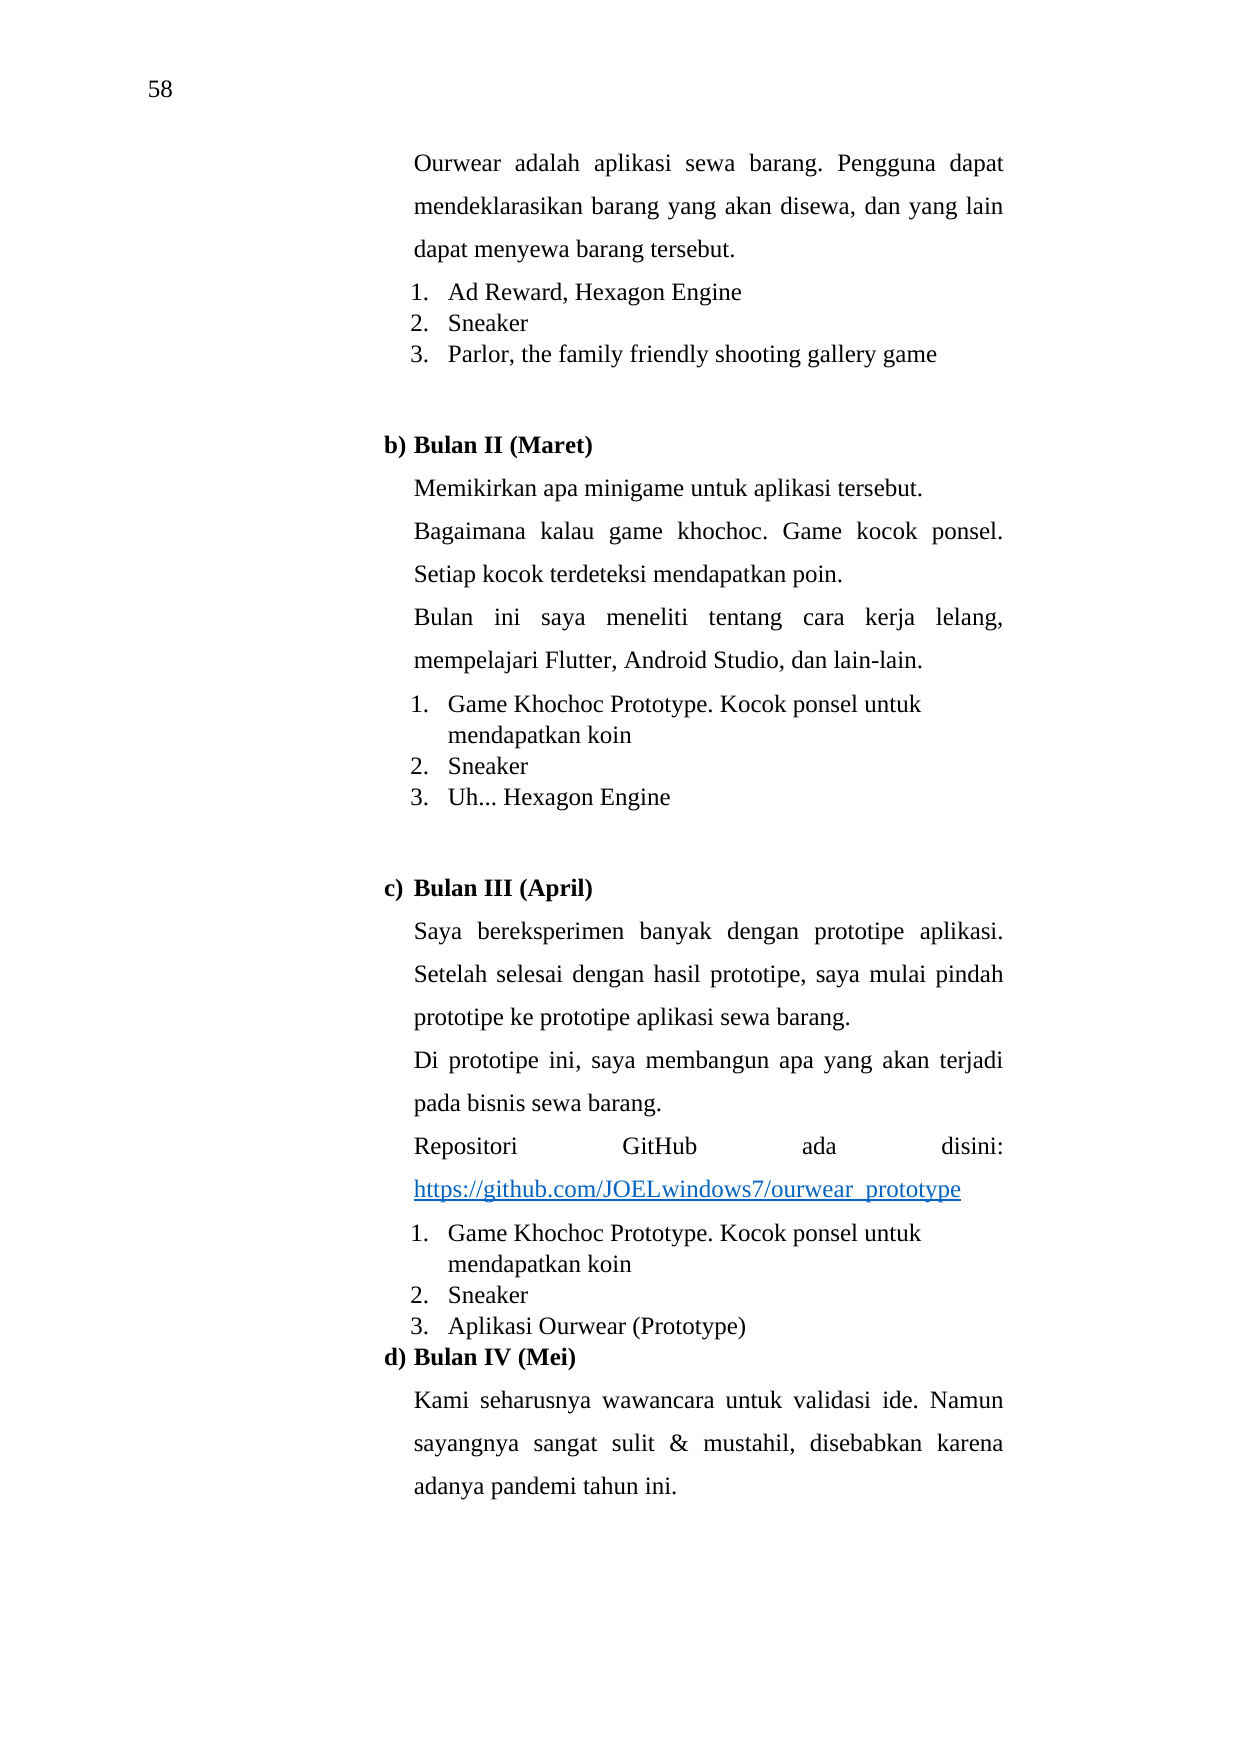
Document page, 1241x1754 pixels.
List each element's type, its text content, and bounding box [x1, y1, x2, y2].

list Ad Reward, Hexagon Engine [410, 277, 1004, 306]
list Sneaker [410, 308, 1004, 337]
list Bulan II (Maret) [384, 430, 1004, 459]
list Sneaker [410, 1280, 1004, 1308]
text Bulan ini saya meneliti tentang cara kerja lelang, mempelajari Flutter, Android Studio, dan lain-lain. [413, 602, 1004, 674]
text Di prototipe ini, saya membangun apa yang akan terjadi pada bisnis sewa barang. [413, 1045, 1004, 1117]
list Parlor, the family friendly shooting gallery game [410, 339, 1004, 368]
text Repositori GitHub ada disini: https://github.com/JOELwindows7/ourwear_prototype [413, 1131, 1004, 1203]
text Ourwear adalah aplikasi sewa barang. Pengguna dapat mendeklarasikan barang yang akan disewa, dan yang lain dapat menyewa barang tersebut. [413, 148, 1004, 263]
text Bagaimana kalau game khochoc. Game kocok ponsel. Setiap kocok terdeteksi mendapatkan poin. [413, 516, 1004, 588]
text Saya bereksperimen banyak dengan prototipe aplikasi. Setelah selesai dengan hasil prototipe, saya mulai pindah prototipe ke prototipe aplikasi sewa barang. [413, 916, 1004, 1031]
list Bulan III (April) [384, 873, 1004, 901]
list Aplikasi Ourwear (Prototype) [410, 1311, 1004, 1339]
text Kami seharusnya wawancara untuk validasi ide. Namun sayangnya sangat sulit & mustahil, disebabkan karena adanya pandemi tahun ini. [413, 1385, 1004, 1500]
text Memikirkan apa minigame untuk aplikasi tersebut. [413, 473, 1004, 502]
list Game Khochoc Prototype. Kocok ponsel untuk mendapatkan koin [410, 1218, 1004, 1277]
list Sneaker [410, 751, 1004, 779]
list Bulan IV (Mei) [384, 1342, 1004, 1371]
list Uh... Hexagon Engine [410, 782, 1004, 811]
list Game Khochoc Prototype. Kocok ponsel untuk mendapatkan koin [410, 689, 1004, 748]
